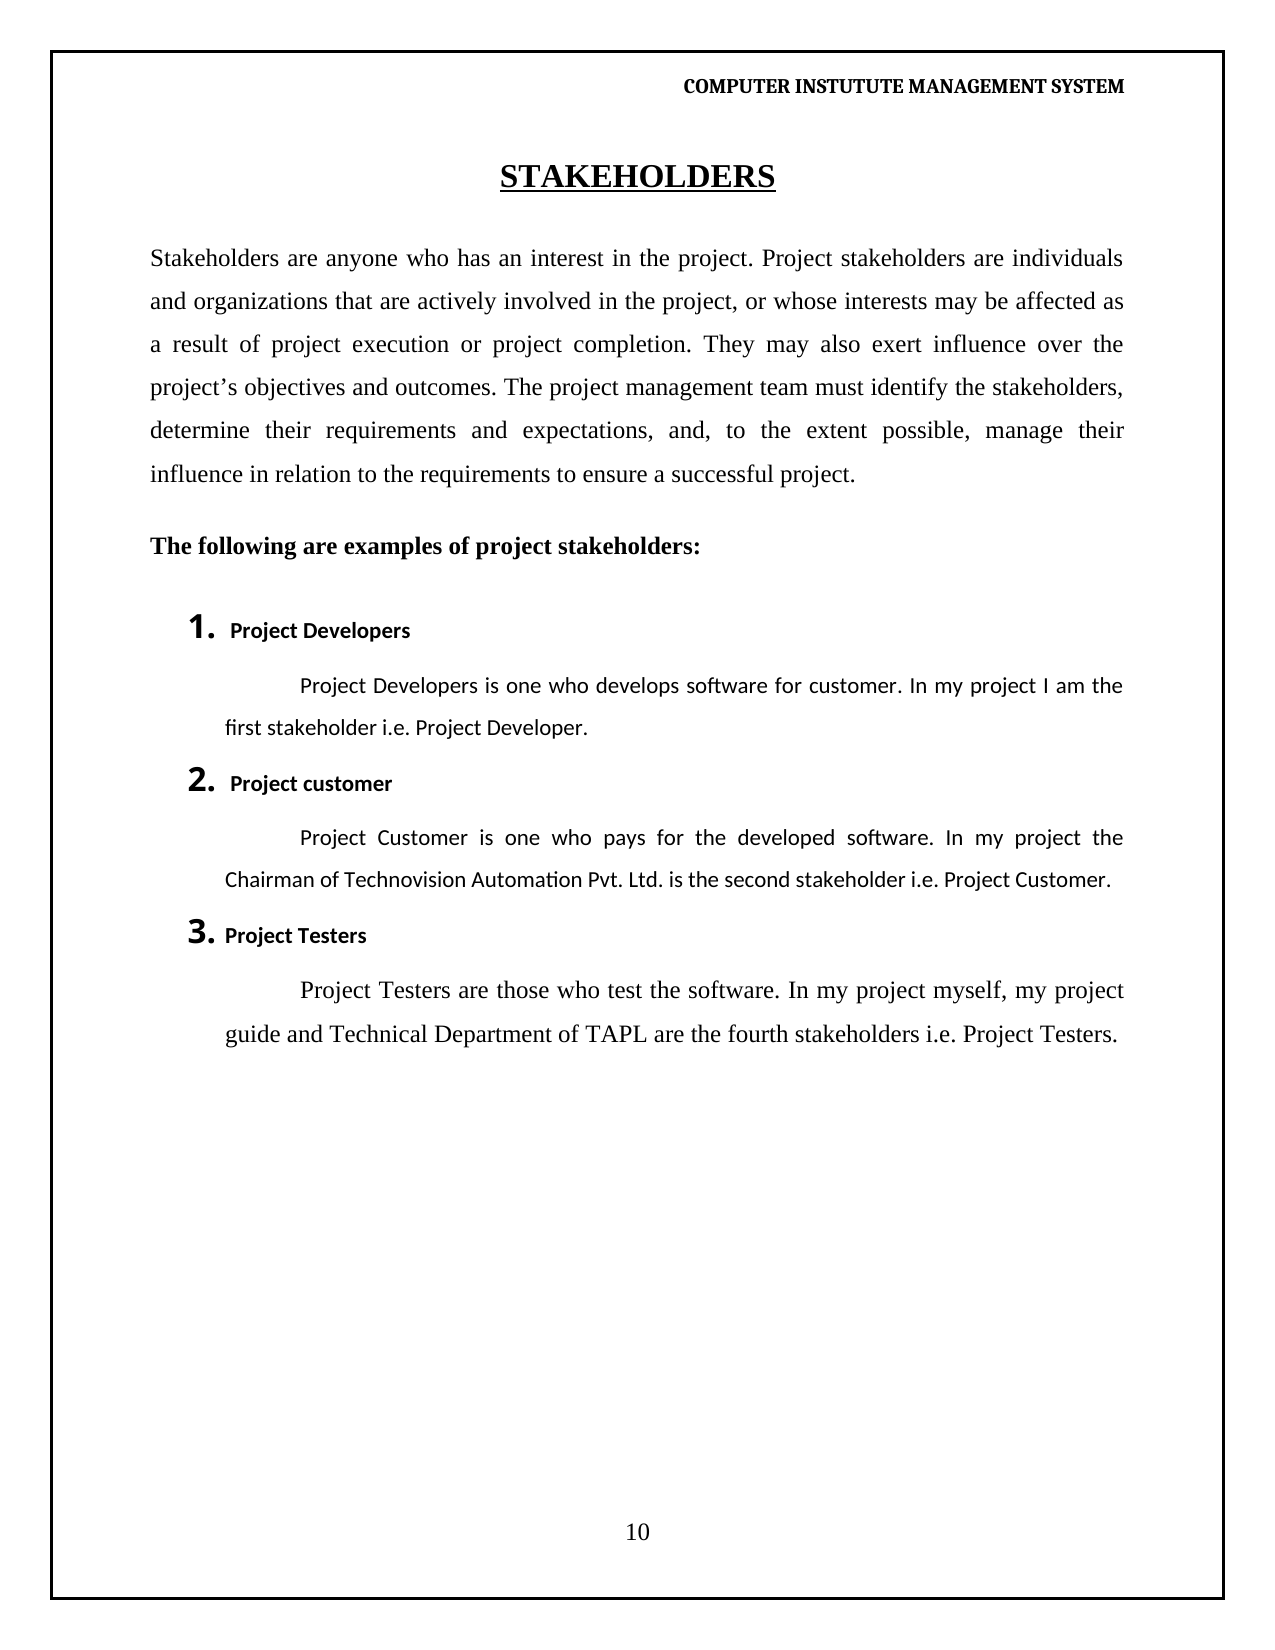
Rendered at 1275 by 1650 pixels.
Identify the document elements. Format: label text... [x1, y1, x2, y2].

text Project Testers are those who test the software. In my project myself, my project guide and Technical Department of TAPL are the fourth stakeholders i.e. Project Testers. [225, 976, 1125, 1047]
list Project Testers [187, 907, 1125, 953]
text STAKEHOLDERS [150, 156, 1125, 195]
text Stakeholders are anyone who has an interest in the project. Project stakeholders are individuals and organizations that are actively involved in the project, or whose interests may be affected as a result of project execution or project completion. They may also exert influence over the project’s objectives and outcomes. The project management team must identify the stakeholders, determine their requirements and expectations, and, to the extent possible, manage their influence in relation to the requirements to ensure a successful project. [150, 243, 1125, 487]
text The following are examples of project stakeholders: [150, 531, 1125, 560]
list Project Customer is one who pays for the developed software. In my project the Chairman of Technovision Automation Pvt. Ltd. is the second stakeholder i.e. Project Customer. [225, 823, 1125, 893]
list Project Developers [187, 603, 1125, 649]
list Project customer [187, 755, 1125, 801]
list Project Developers is one who develops software for customer. In my project I am the first stakeholder i.e. Project Developer. [225, 671, 1125, 741]
